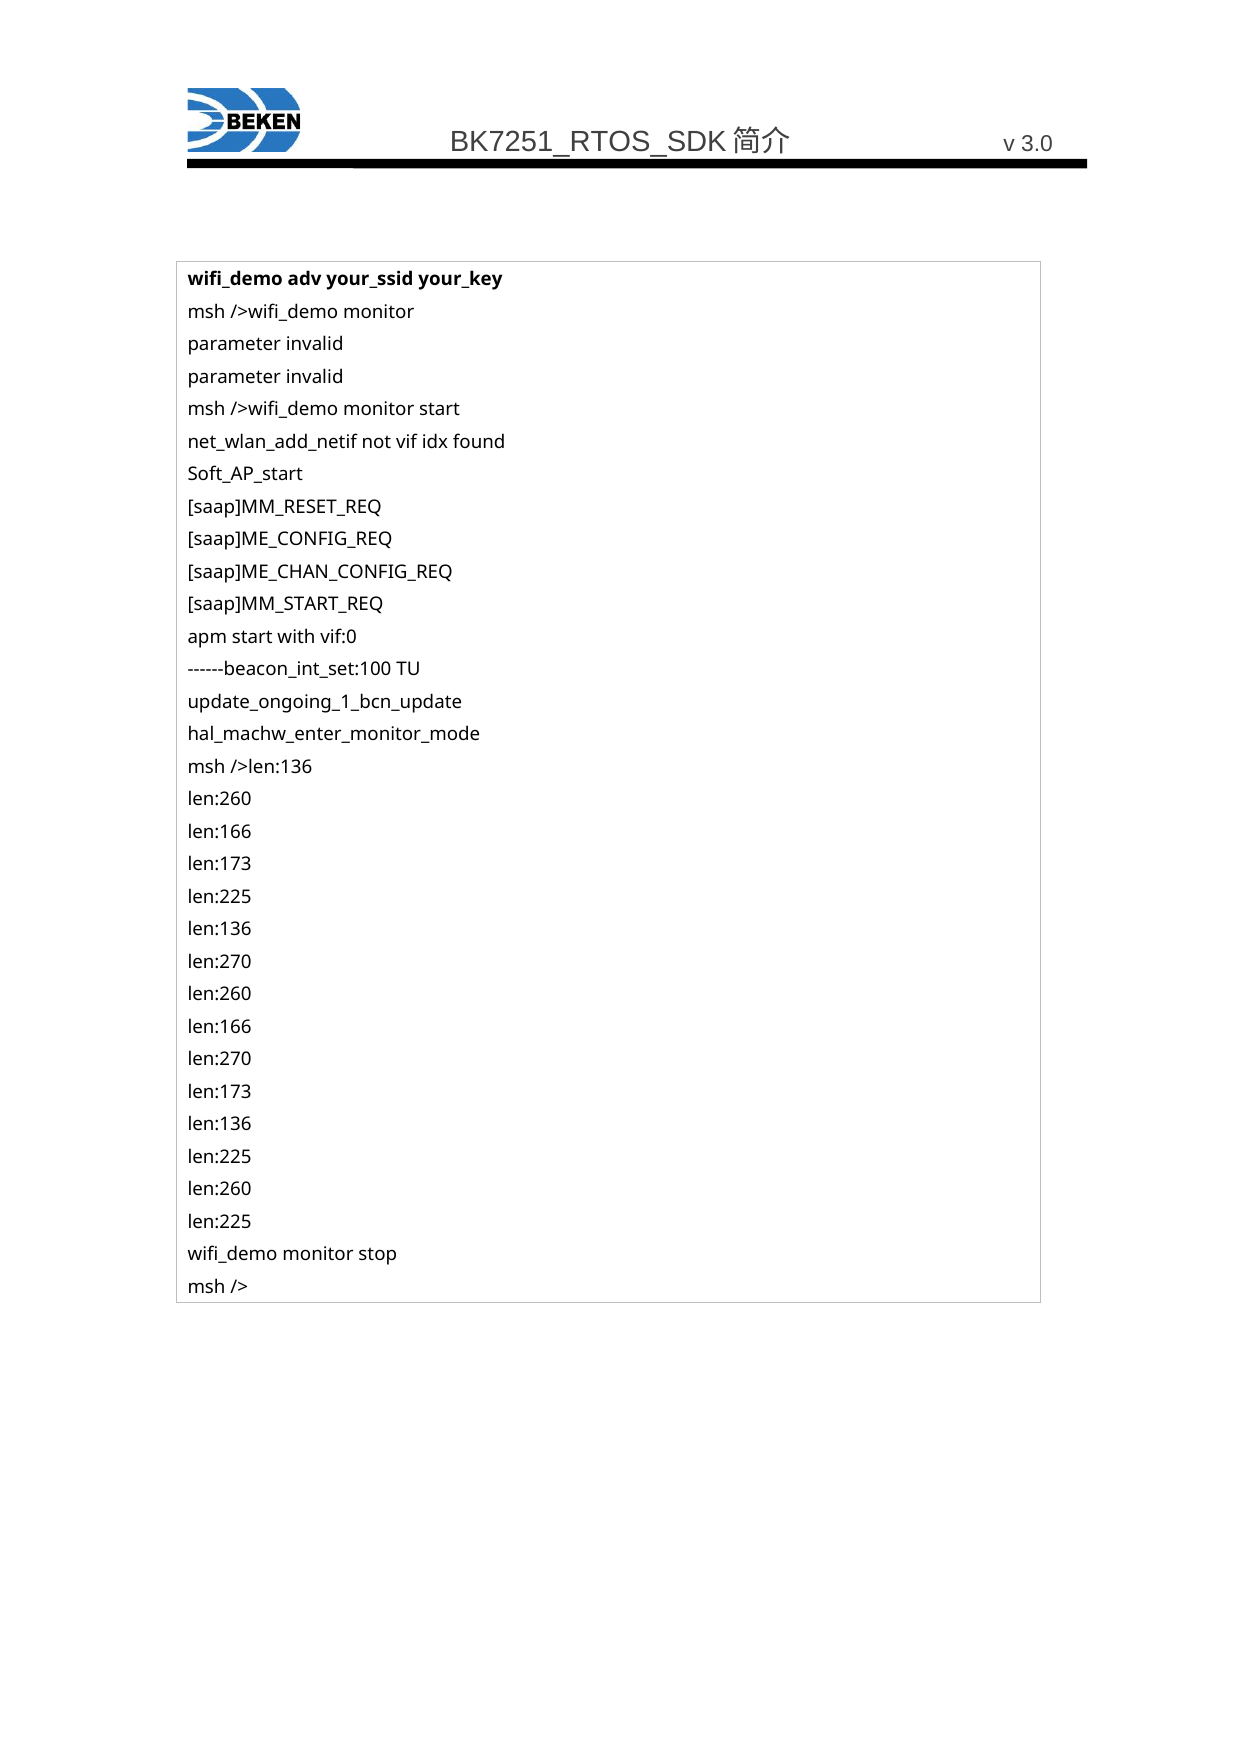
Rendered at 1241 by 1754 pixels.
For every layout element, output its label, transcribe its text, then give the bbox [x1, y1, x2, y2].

picture [187, 88, 300, 152]
table_header wifi_demo adv your_ssid your_key msh />wifi_demo monitor parameter invalid parameter invalid msh />wifi_demo monitor start net_wlan_add_netif not vif idx found Soft_AP_start [saap]MM_RESET_REQ [saap]ME_CONFIG_REQ [saap]ME_CHAN_CONFIG_REQ [saap]MM_START_REQ apm start with vif:0 ------beacon_int_set:100 TU update_ongoing_1_bcn_update hal_machw_enter_monitor_mode msh />len:136 len:260 len:166 len:173 len:225 len:136 len:270 len:260 len:166 len:270 len:173 len:136 len:225 len:260 len:225 wifi_demo monitor stop msh /> [177, 262, 1040, 1302]
